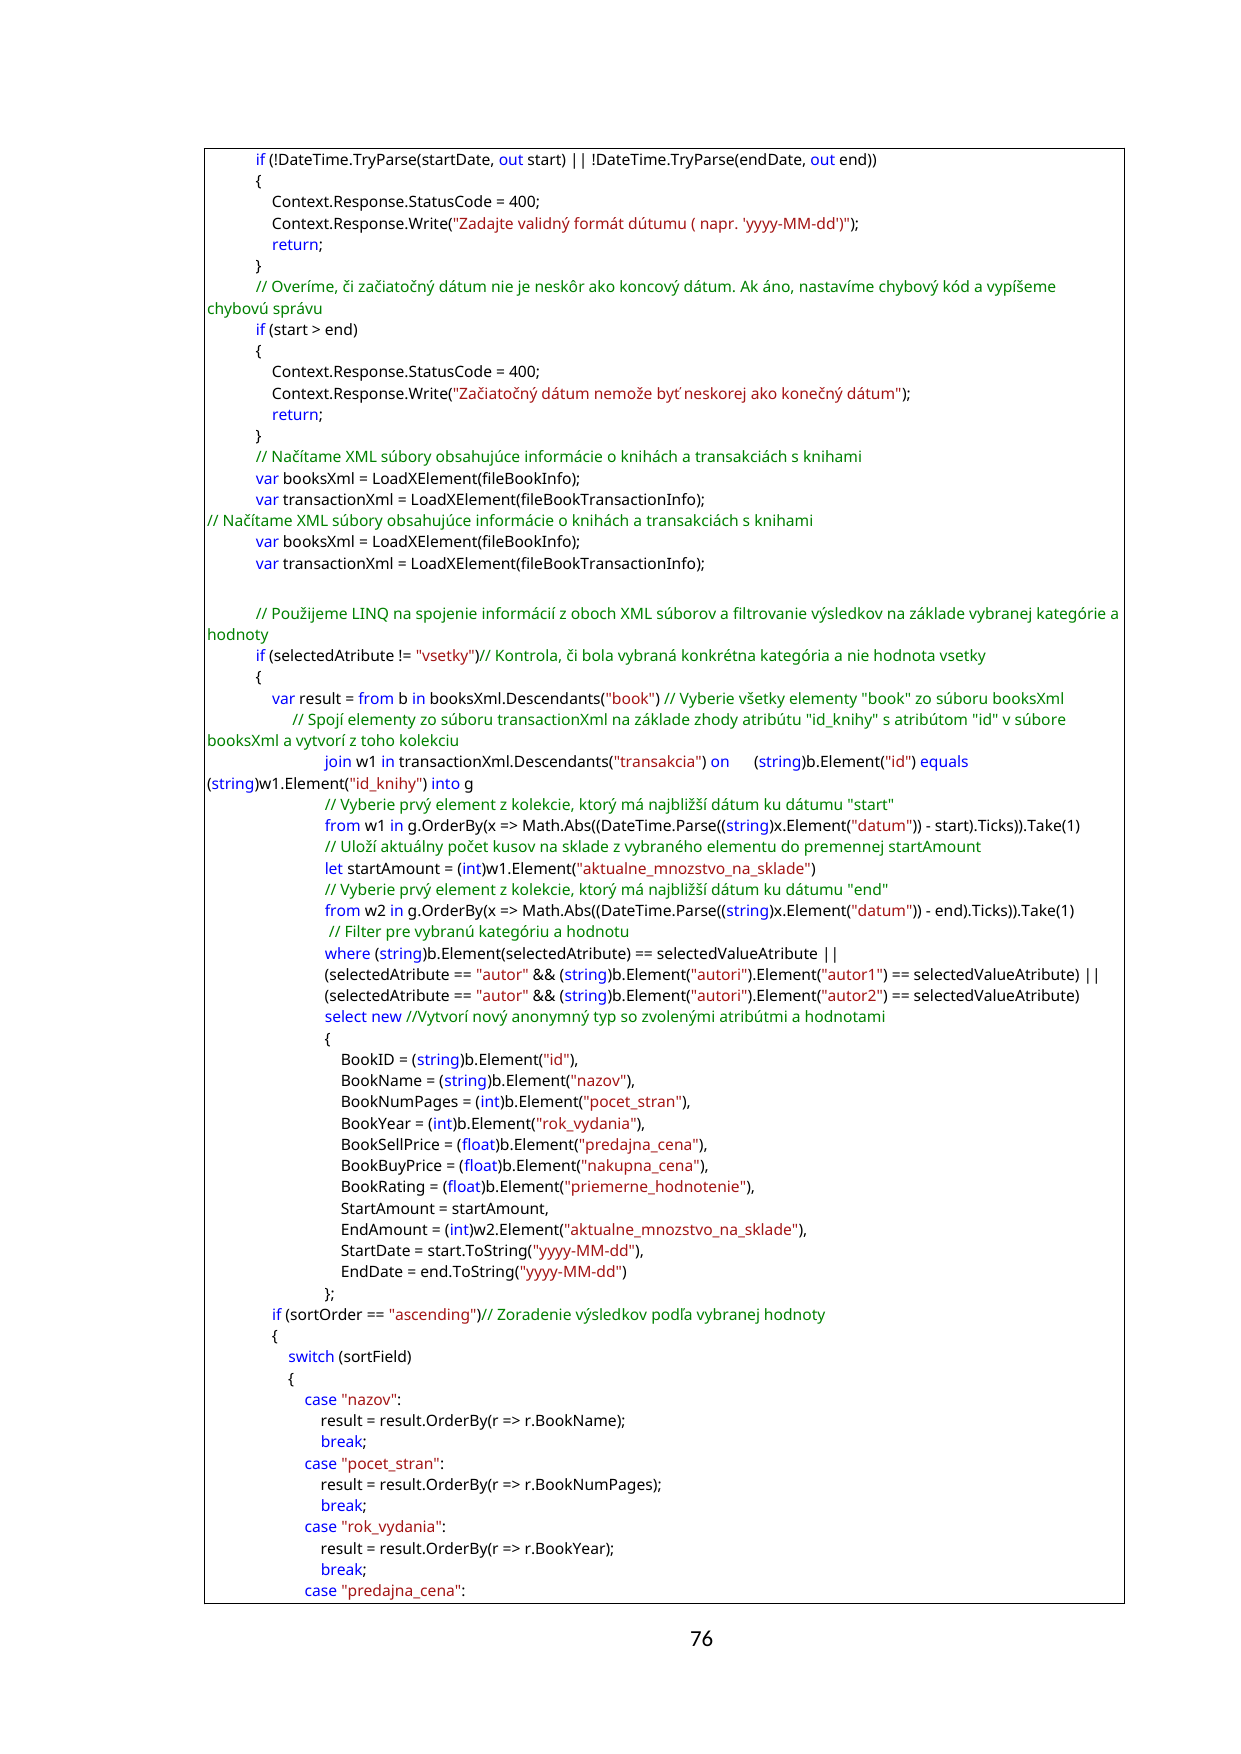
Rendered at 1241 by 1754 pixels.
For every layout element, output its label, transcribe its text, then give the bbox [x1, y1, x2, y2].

text break; [207, 1495, 1122, 1516]
text result = result.OrderBy(r => r.BookNumPages); [207, 1474, 1122, 1495]
text select new //Vytvorí nový anonymný typ so zvolenými atribútmi a hodnotami [207, 1006, 1122, 1027]
text from w2 in g.OrderBy(x => Math.Abs((DateTime.Parse((string)x.Element("datum")) - end).Ticks)).Take(1) [207, 900, 1122, 921]
text join w1 in transactionXml.Descendants("transakcia") on (string)b.Element("id") equals (string)w1.Element("id_knihy") into g [207, 751, 1122, 794]
text // Vyberie prvý element z kolekcie, ktorý má najbližší dátum ku dátumu "end" [207, 879, 1122, 900]
text StartAmount = startAmount, [207, 1197, 1122, 1219]
text var transactionXml = LoadXElement(fileBookTransactionInfo); [207, 552, 1122, 574]
text case "predajna_cena": [205, 1560, 1124, 1603]
text } [207, 425, 1122, 446]
text if (!DateTime.TryParse(startDate, out start) || !DateTime.TryParse(endDate, out end)) [205, 149, 1124, 170]
text BookID = (string)b.Element("id"), [207, 1049, 1122, 1070]
text { [207, 1325, 1122, 1346]
text case "nazov": [207, 1389, 1122, 1410]
text Context.Response.Write("Zadajte validný formát dútumu ( napr. 'yyyy-MM-dd')"); [207, 212, 1122, 234]
text // Uloží aktuálny počet kusov na sklade z vybraného elementu do premennej startAmount [207, 836, 1122, 857]
text if (sortOrder == "ascending")// Zoradenie výsledkov podľa vybranej hodnoty [207, 1304, 1122, 1325]
text case "rok_vydania": [207, 1516, 1122, 1537]
text where (string)b.Element(selectedAtribute) == selectedValueAtribute || [207, 942, 1122, 964]
text // Načítame XML súbory obsahujúce informácie o knihách a transakciách s knihami [207, 510, 1122, 531]
text { [207, 1367, 1122, 1389]
text EndDate = end.ToString("yyyy-MM-dd") [207, 1261, 1122, 1282]
text (selectedAtribute == "autor" && (string)b.Element("autori").Element("autor1") == selectedValueAtribute) || [207, 964, 1122, 985]
text return; [207, 404, 1122, 425]
text BookBuyPrice = (float)b.Element("nakupna_cena"), [207, 1155, 1122, 1176]
text case "pocet_stran": [207, 1452, 1122, 1474]
text { [207, 170, 1122, 191]
text // Overíme, či začiatočný dátum nie je neskôr ako koncový dátum. Ak áno, nastavíme chybový kód a vypíšeme chybovú správu [207, 276, 1122, 319]
text EndAmount = (int)w2.Element("aktualne_mnozstvo_na_sklade"), [207, 1219, 1122, 1240]
text BookNumPages = (int)b.Element("pocet_stran"), [207, 1091, 1122, 1112]
text { [207, 1027, 1122, 1049]
text StartDate = start.ToString("yyyy-MM-dd"), [207, 1240, 1122, 1261]
text }; [207, 1282, 1122, 1304]
text return; [207, 234, 1122, 255]
text // Načítame XML súbory obsahujúce informácie o knihách a transakciách s knihami [207, 446, 1122, 467]
text Context.Response.Write("Začiatočný dátum nemože byť neskorej ako konečný dátum"); [207, 382, 1122, 404]
text BookRating = (float)b.Element("priemerne_hodnotenie"), [207, 1176, 1122, 1197]
text { [207, 340, 1122, 361]
text break; [207, 1431, 1122, 1452]
text // Spojí elementy zo súboru transactionXml na základe zhody atribútu "id_knihy" s atribútom "id" v súbore booksXml a vytvorí z toho kolekciu [207, 709, 1122, 751]
text (selectedAtribute == "autor" && (string)b.Element("autori").Element("autor2") == selectedValueAtribute) [207, 985, 1122, 1006]
text // Vyberie prvý element z kolekcie, ktorý má najbližší dátum ku dátumu "start" [207, 794, 1122, 815]
text var transactionXml = LoadXElement(fileBookTransactionInfo); [207, 489, 1122, 510]
text // Filter pre vybranú kategóriu a hodnotu [207, 921, 1122, 942]
text switch (sortField) [207, 1346, 1122, 1367]
text if (selectedAtribute != "vsetky")// Kontrola, či bola vybraná konkrétna kategória a nie hodnota vsetky [207, 645, 1122, 666]
text result = result.OrderBy(r => r.BookName); [207, 1410, 1122, 1431]
text { [207, 666, 1122, 687]
text BookName = (string)b.Element("nazov"), [207, 1070, 1122, 1091]
text Context.Response.StatusCode = 400; [207, 361, 1122, 382]
text BookYear = (int)b.Element("rok_vydania"), [207, 1112, 1122, 1134]
text // Použijeme LINQ na spojenie informácií z oboch XML súborov a filtrovanie výsledkov na základe vybranej kategórie a hodnoty [207, 602, 1122, 645]
text } [207, 255, 1122, 276]
text from w1 in g.OrderBy(x => Math.Abs((DateTime.Parse((string)x.Element("datum")) - start).Ticks)).Take(1) [207, 815, 1122, 836]
text BookSellPrice = (float)b.Element("predajna_cena"), [207, 1134, 1122, 1155]
text result = result.OrderBy(r => r.BookYear); [207, 1537, 1122, 1559]
text Context.Response.StatusCode = 400; [207, 191, 1122, 212]
text if (start > end) [207, 319, 1122, 340]
text let startAmount = (int)w1.Element("aktualne_mnozstvo_na_sklade") [207, 857, 1122, 879]
text var result = from b in booksXml.Descendants("book") // Vyberie všetky elementy "book" zo súboru booksXml [207, 687, 1122, 709]
text var booksXml = LoadXElement(fileBookInfo); [207, 531, 1122, 552]
text var booksXml = LoadXElement(fileBookInfo); [207, 467, 1122, 489]
